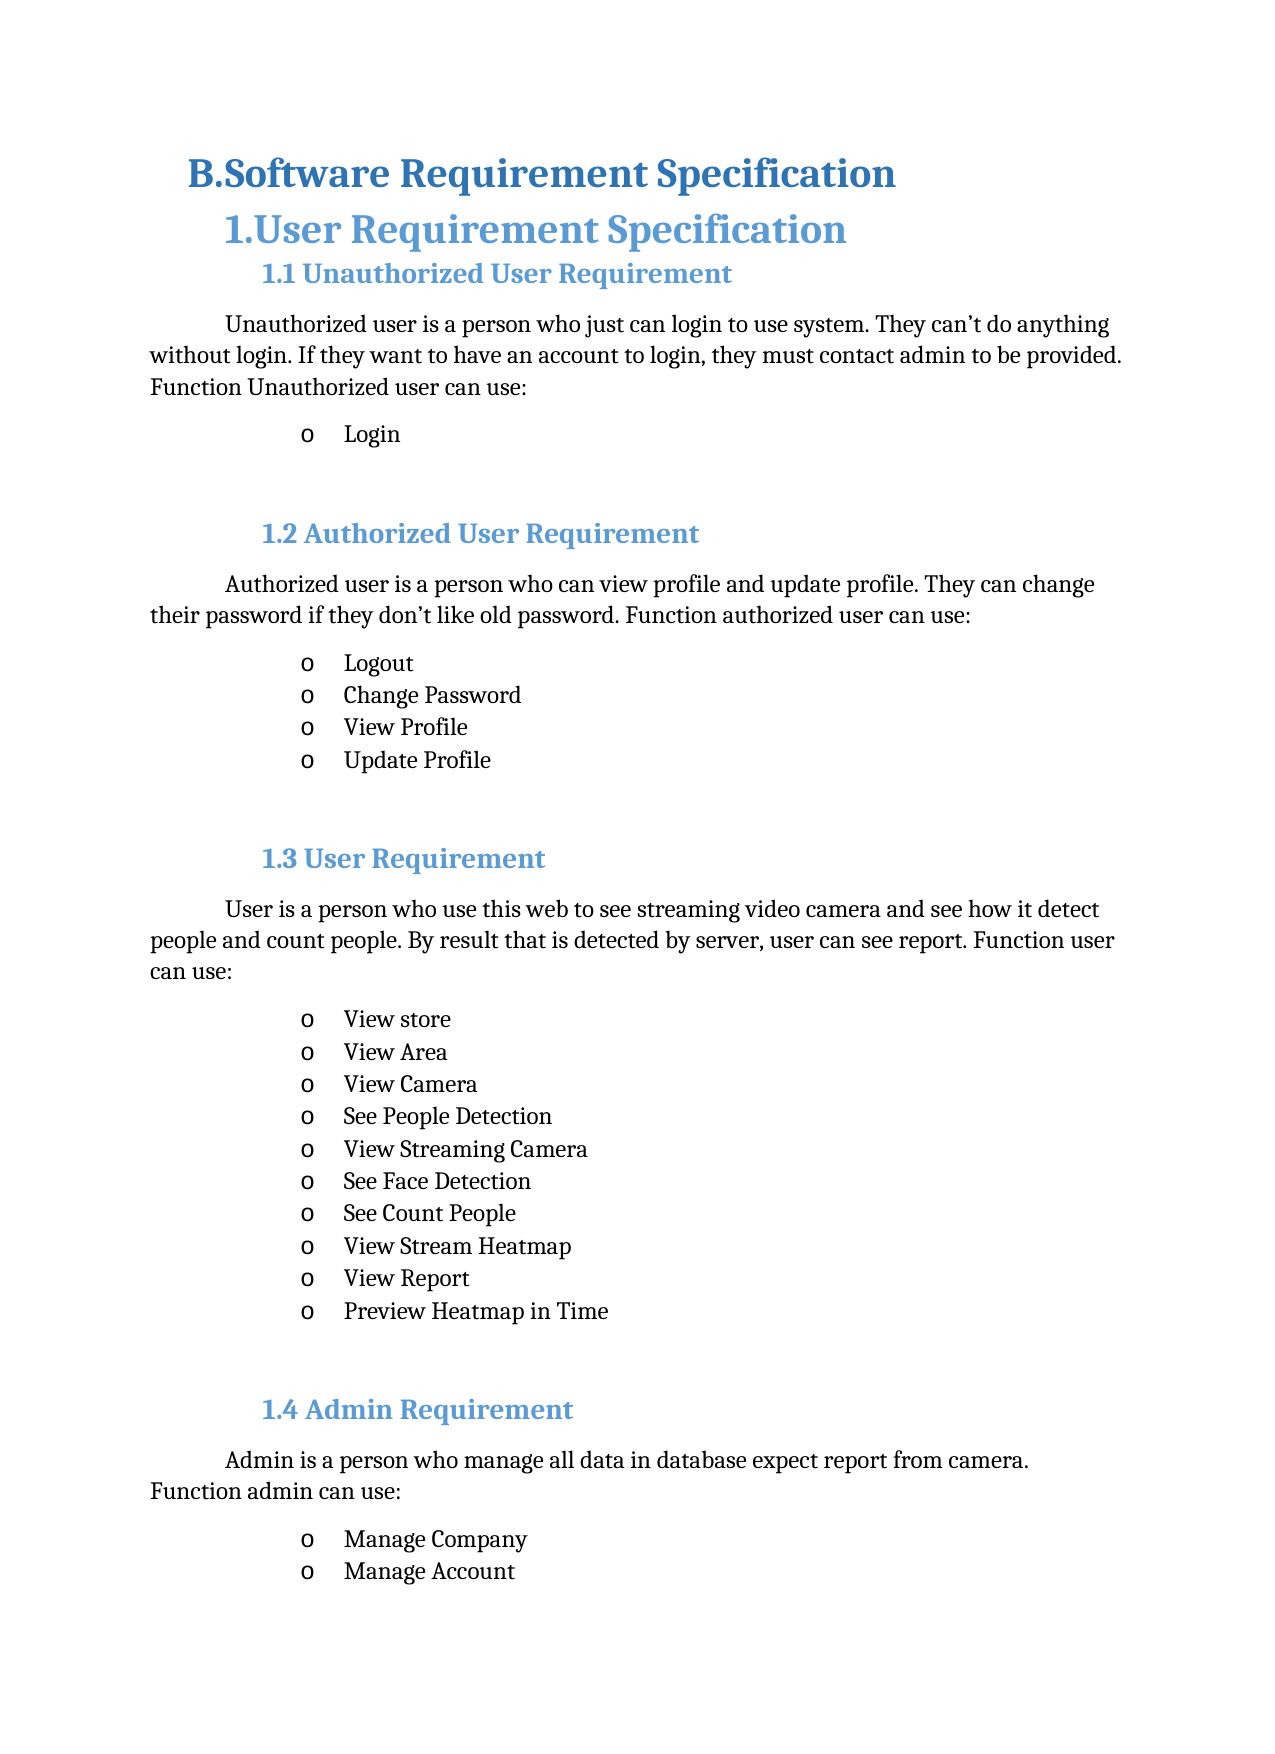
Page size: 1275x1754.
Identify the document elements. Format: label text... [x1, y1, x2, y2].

list View Area [300, 1037, 1125, 1067]
subtitle 1.User Requirement Specification [150, 206, 1125, 254]
list 1.4 Admin Requirement [262, 1393, 1125, 1427]
subtitle Software Requirement Specification [187, 150, 1125, 198]
list See Count People [300, 1199, 1125, 1229]
list Login [300, 420, 1125, 450]
list Preview Heatmap in Time [300, 1297, 1125, 1327]
list View Stream Heatmap [300, 1232, 1125, 1262]
list Logout [300, 648, 1125, 678]
list View Camera [300, 1070, 1125, 1100]
list See Face Detection [300, 1167, 1125, 1197]
list View store [300, 1005, 1125, 1035]
text User is a person who use this web to see streaming video camera and see how it detect people and count people. By result that is detected by server, user can see report. Function user can use: [150, 895, 1125, 986]
list 1.1 Unauthorized User Requirement [262, 257, 1125, 291]
text Admin is a person who manage all data in database expect report from camera. Function admin can use: [150, 1446, 1125, 1506]
list Update Profile [300, 746, 1125, 776]
list View Streaming Camera [300, 1134, 1125, 1164]
text Authorized user is a person who can view profile and update profile. They can change their password if they don’t like old password. Function authorized user can use: [150, 570, 1125, 629]
list Manage Company [300, 1525, 1125, 1555]
list Change Password [300, 681, 1125, 711]
list See People Detection [300, 1102, 1125, 1132]
list Manage Account [300, 1557, 1125, 1587]
text Unauthorized user is a person who just can login to use system. They can’t do anything without login. If they want to have an account to login, they must contact admin to be provided. Function Unauthorized user can use: [150, 310, 1125, 401]
list 1.3 User Requirement [262, 842, 1125, 876]
list View Report [300, 1264, 1125, 1294]
list View Profile [300, 713, 1125, 743]
list 1.2 Authorized User Requirement [262, 517, 1125, 550]
